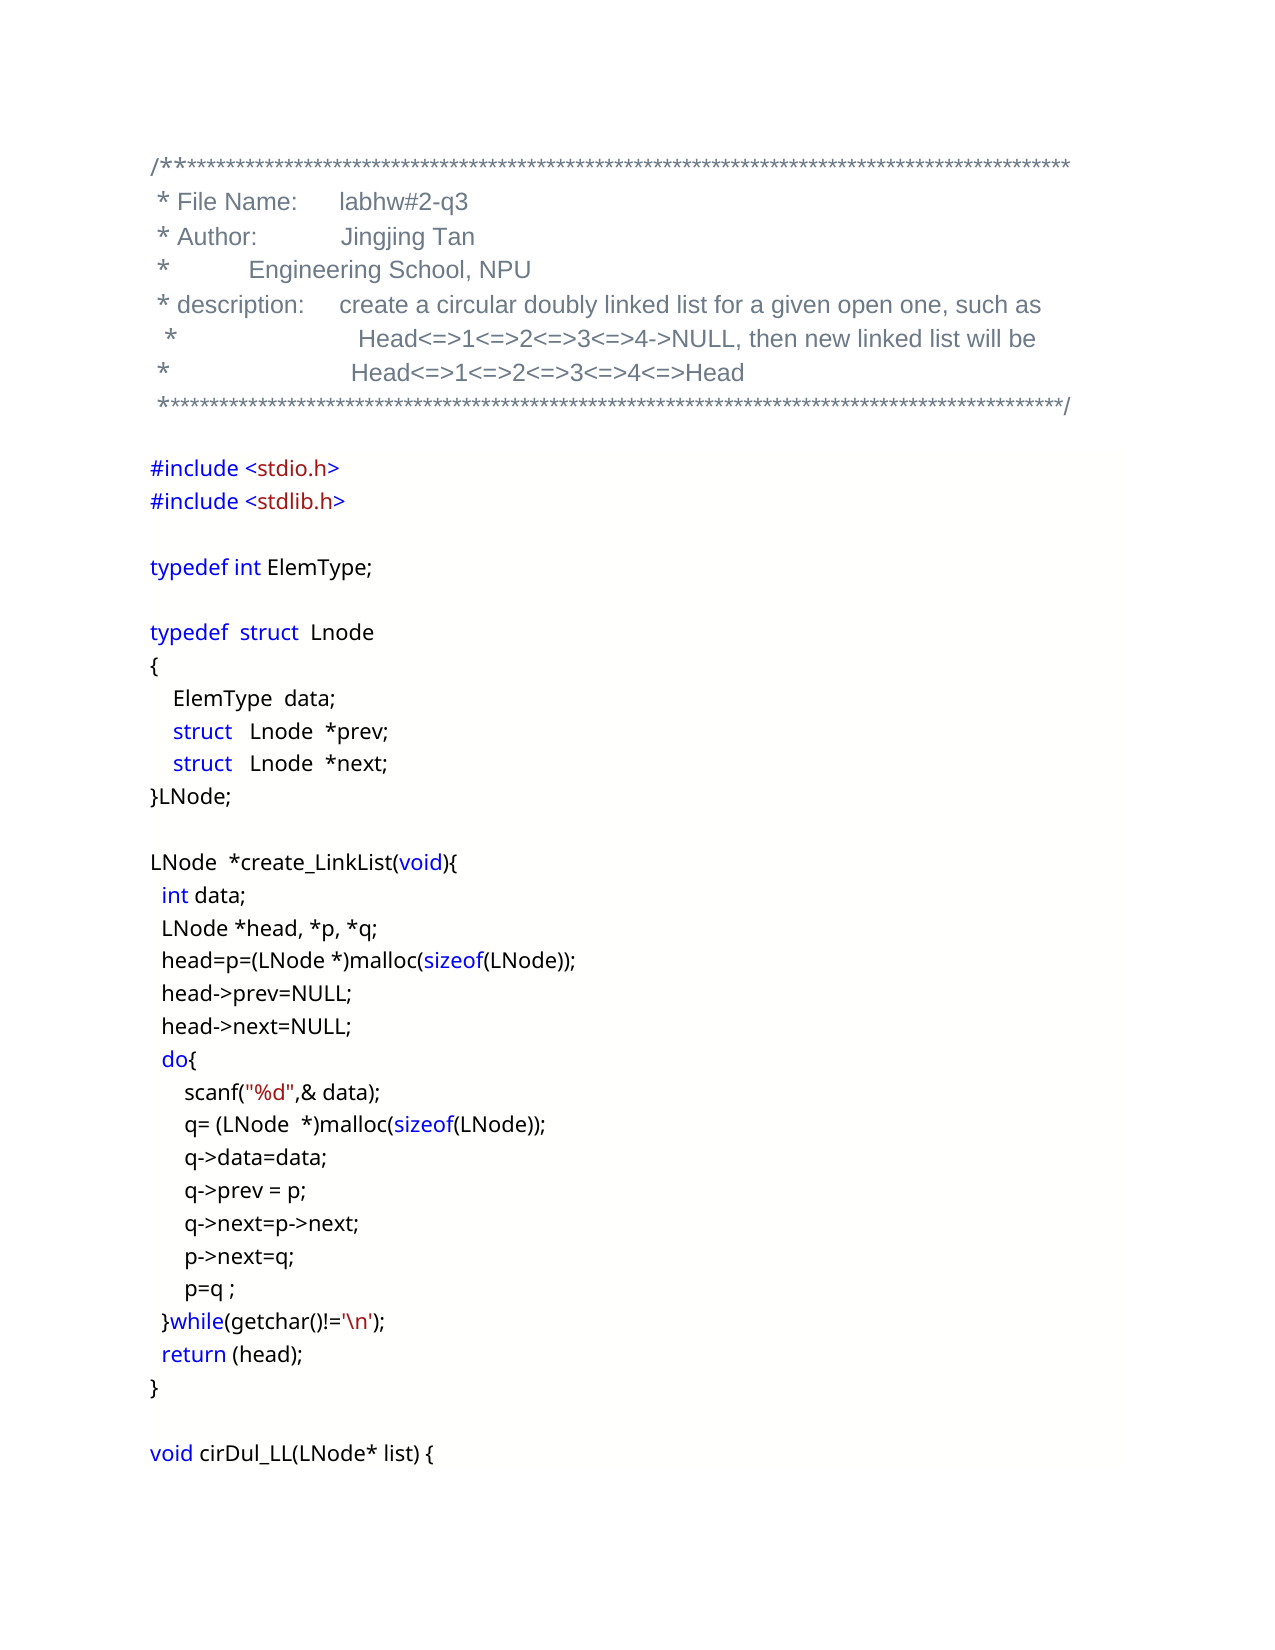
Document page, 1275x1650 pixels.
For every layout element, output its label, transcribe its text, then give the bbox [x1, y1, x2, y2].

text }while(getchar()!='\n'); [150, 1303, 1125, 1336]
text *********************************************************************************************/ [150, 388, 1125, 422]
text ElemType data; [150, 680, 1125, 713]
text void cirDul_LL(LNode* list) { [150, 1434, 1125, 1467]
text LNode *create_LinkList(void){ [150, 844, 1125, 877]
text * Engineering School, NPU [150, 252, 1125, 286]
text p->next=q; [150, 1238, 1125, 1270]
text head=p=(LNode *)malloc(sizeof(LNode)); [150, 942, 1125, 975]
text /********************************************************************************************* [150, 150, 1125, 184]
text q= (LNode *)malloc(sizeof(LNode)); [150, 1106, 1125, 1139]
text typedef int ElemType; [150, 548, 1125, 581]
text q->prev = p; [150, 1172, 1125, 1205]
text #include <stdio.h> [150, 450, 1125, 483]
text q->next=p->next; [150, 1205, 1125, 1238]
text p=q ; [150, 1270, 1125, 1303]
text int data; [150, 877, 1125, 909]
text struct Lnode *next; [150, 745, 1125, 778]
text head->next=NULL; [150, 1008, 1125, 1041]
text typedef struct Lnode [150, 614, 1125, 647]
text LNode *head, *p, *q; [150, 909, 1125, 942]
text * Head<=>1<=>2<=>3<=>4<=>Head [150, 354, 1125, 388]
text struct Lnode *prev; [150, 713, 1125, 745]
text { [150, 647, 1125, 680]
text * Author: Jingjing Tan [150, 218, 1125, 252]
text scanf("%d",& data); [150, 1073, 1125, 1106]
text * Head<=>1<=>2<=>3<=>4->NULL, then new linked list will be [150, 320, 1125, 354]
text do{ [150, 1041, 1125, 1073]
text head->prev=NULL; [150, 975, 1125, 1008]
text } [150, 1369, 1125, 1402]
text }LNode; [150, 778, 1125, 811]
text * description: create a circular doubly linked list for a given open one, such as [150, 286, 1125, 320]
text q->data=data; [150, 1139, 1125, 1172]
text #include <stdlib.h> [150, 483, 1125, 516]
text return (head); [150, 1336, 1125, 1369]
text * File Name: labhw#2-q3 [150, 184, 1125, 218]
